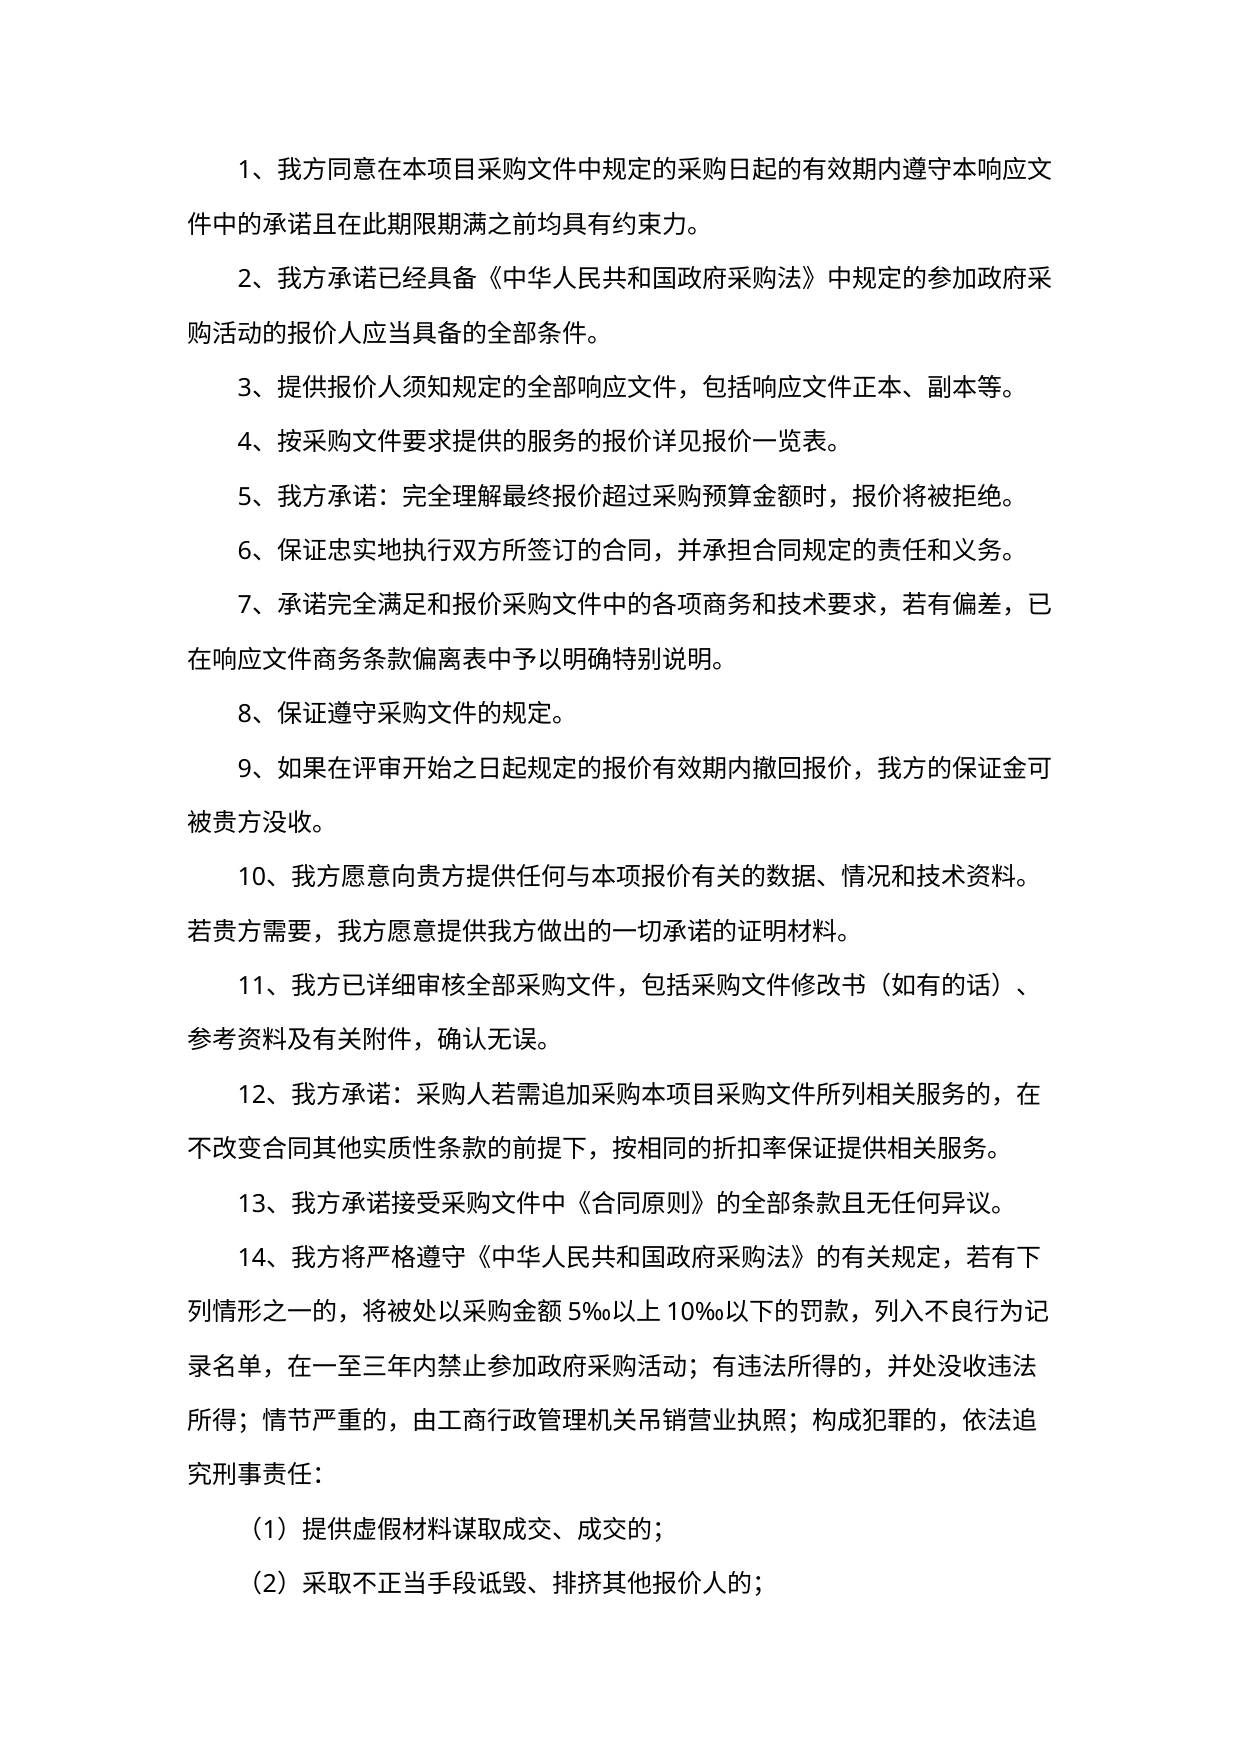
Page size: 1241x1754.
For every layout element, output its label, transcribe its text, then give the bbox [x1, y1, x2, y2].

text 9、如果在评审开始之日起规定的报价有效期内撤回报价，我方的保证金可被贵方没收。 [187, 748, 1053, 839]
text 2、我方承诺已经具备《中华人民共和国政府采购法》中规定的参加政府采购活动的报价人应当具备的全部条件。 [187, 259, 1053, 349]
text 4、按采购文件要求提供的服务的报价详见报价一览表。 [187, 422, 1053, 458]
text 11、我方已详细审核全部采购文件，包括采购文件修改书（如有的话）、参考资料及有关附件，确认无误。 [187, 966, 1053, 1056]
text 10、我方愿意向贵方提供任何与本项报价有关的数据、情况和技术资料。若贵方需要，我方愿意提供我方做出的一切承诺的证明材料。 [187, 857, 1053, 947]
text 14、我方将严格遵守《中华人民共和国政府采购法》的有关规定，若有下列情形之一的，将被处以采购金额5‰以上10‰以下的罚款，列入不良行为记录名单，在一至三年内禁止参加政府采购活动；有违法所得的，并处没收违法所得；情节严重的，由工商行政管理机关吊销营业执照；构成犯罪的，依法追究刑事责任： [187, 1237, 1053, 1491]
text 6、保证忠实地执行双方所签订的合同，并承担合同规定的责任和义务。 [187, 531, 1053, 567]
text 12、我方承诺：采购人若需追加采购本项目采购文件所列相关服务的，在不改变合同其他实质性条款的前提下，按相同的折扣率保证提供相关服务。 [187, 1074, 1053, 1165]
text 1、我方同意在本项目采购文件中规定的采购日起的有效期内遵守本响应文件中的承诺且在此期限期满之前均具有约束力。 [187, 150, 1053, 241]
text 5、我方承诺：完全理解最终报价超过采购预算金额时，报价将被拒绝。 [187, 476, 1053, 512]
text 7、承诺完全满足和报价采购文件中的各项商务和技术要求，若有偏差，已在响应文件商务条款偏离表中予以明确特别说明。 [187, 585, 1053, 676]
text 13、我方承诺接受采购文件中《合同原则》的全部条款且无任何异议。 [187, 1183, 1053, 1219]
text （2）采取不正当手段诋毁、排挤其他报价人的； [187, 1564, 1053, 1600]
text （1）提供虚假材料谋取成交、成交的； [187, 1509, 1053, 1546]
text 3、提供报价人须知规定的全部响应文件，包括响应文件正本、副本等。 [187, 367, 1053, 404]
text 8、保证遵守采购文件的规定。 [187, 694, 1053, 730]
